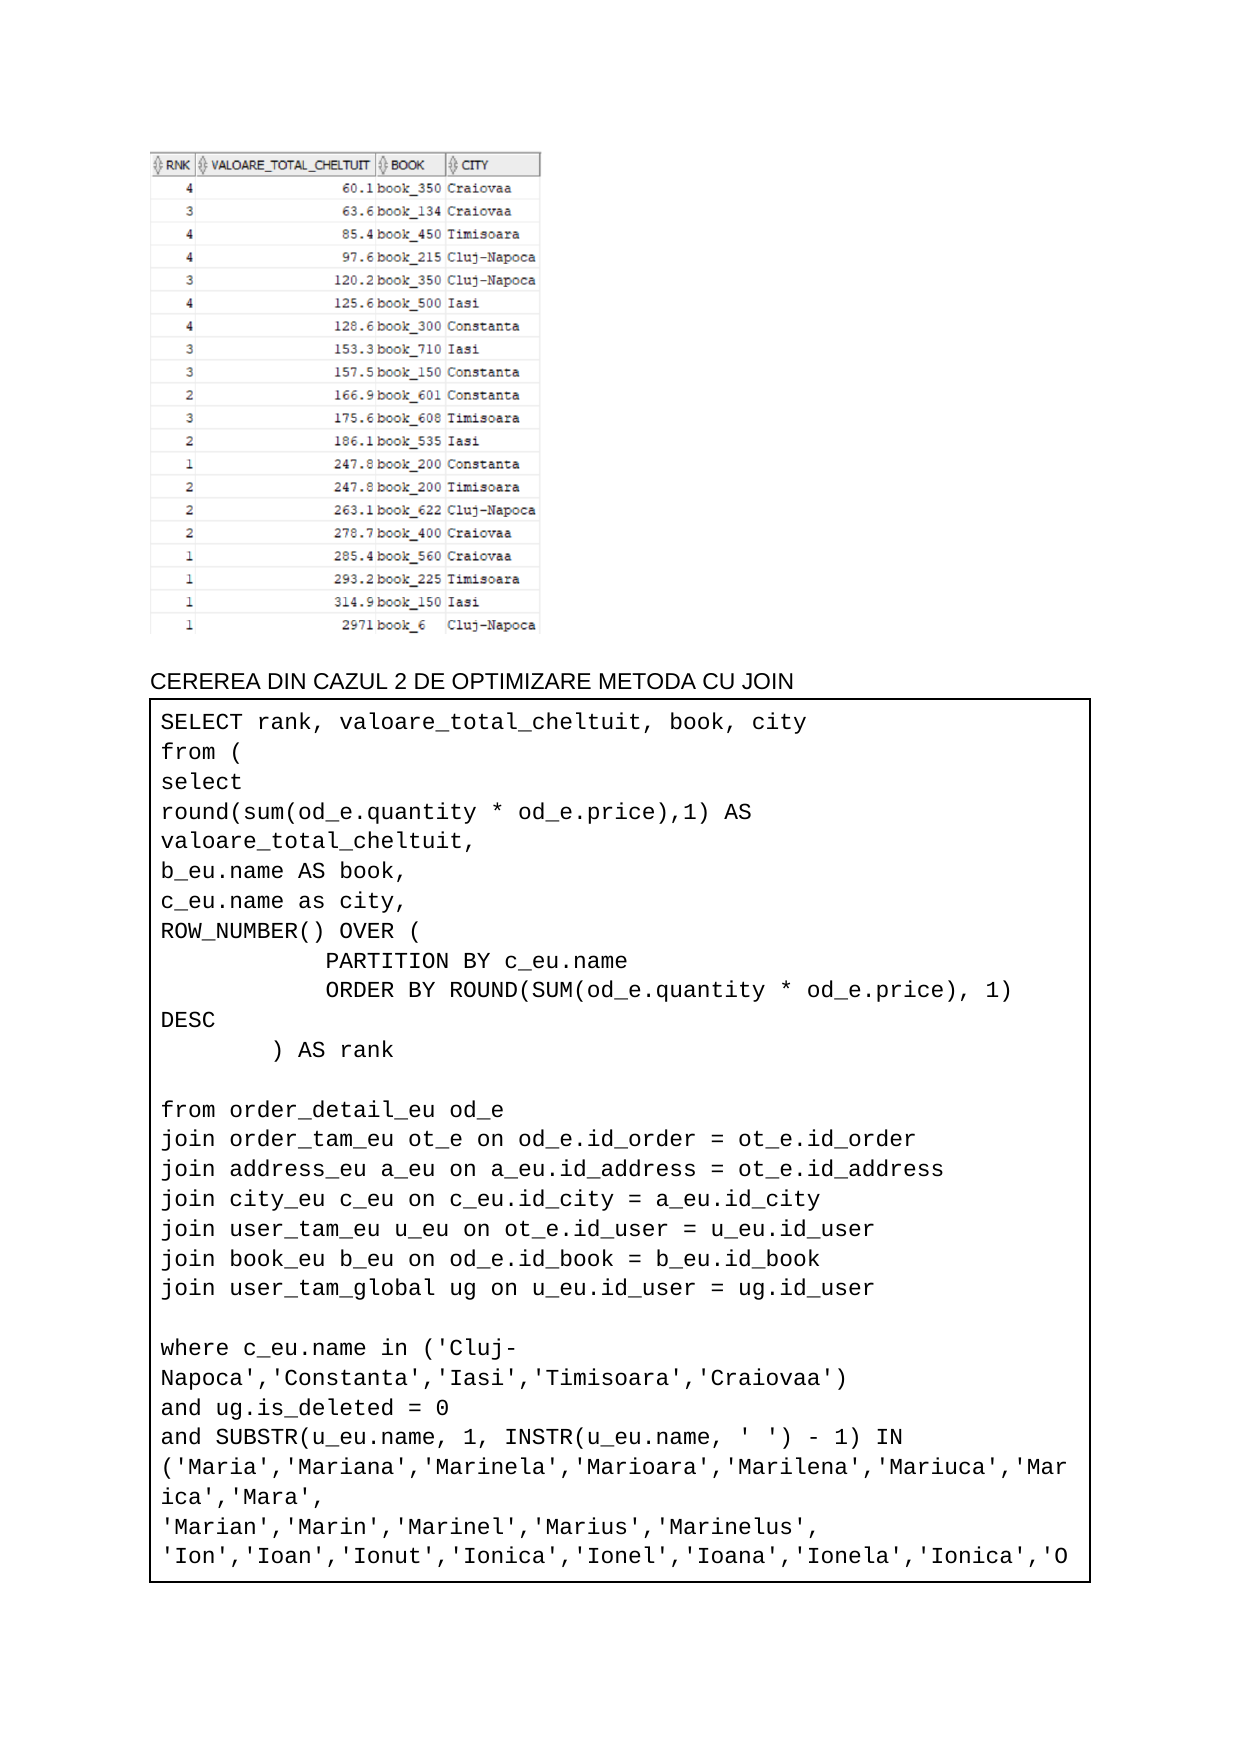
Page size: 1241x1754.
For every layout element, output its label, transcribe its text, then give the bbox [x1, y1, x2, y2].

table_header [151, 700, 1089, 1581]
text CEREREA DIN CAZUL 2 DE OPTIMIZARE METODA CU JOIN [150, 668, 1090, 694]
picture [150, 150, 542, 634]
